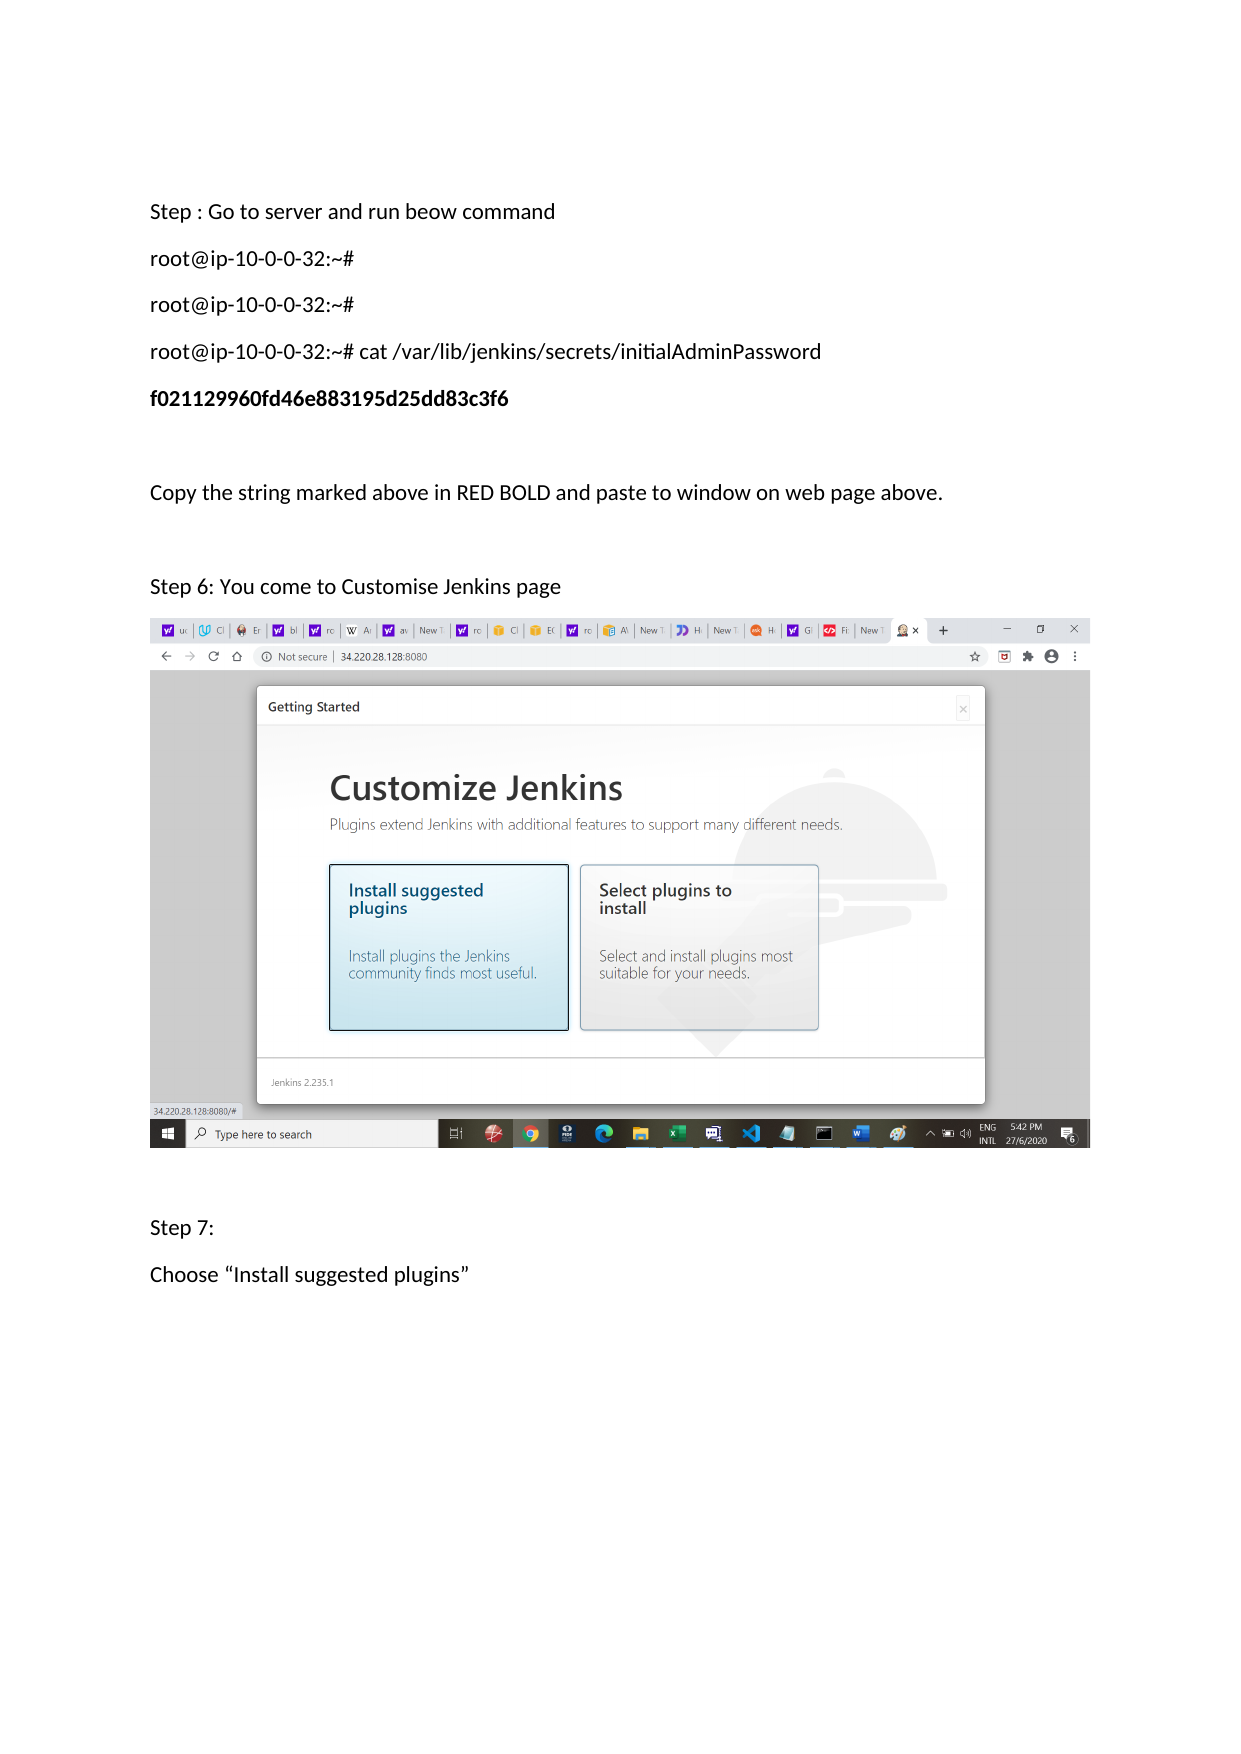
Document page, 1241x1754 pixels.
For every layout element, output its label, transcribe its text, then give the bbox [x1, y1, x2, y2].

text Copy the string marked above in RED BOLD and paste to window on web page above. [150, 478, 1090, 506]
text Step 6: You come to Customise Jenkins page [150, 572, 1090, 600]
picture [150, 618, 1091, 1148]
text root@ip-10-0-0-32:~# cat /var/lib/jenkins/secrets/initialAdminPassword [150, 337, 1090, 366]
text Choose “Install suggested plugins” [150, 1260, 1090, 1288]
text Step : Go to server and run beow command [150, 197, 1090, 225]
text f021129960fd46e883195d25dd83c3f6 [150, 384, 1090, 412]
text root@ip-10-0-0-32:~# [150, 291, 1090, 319]
text Step 7: [150, 1213, 1090, 1241]
text root@ip-10-0-0-32:~# [150, 244, 1090, 272]
